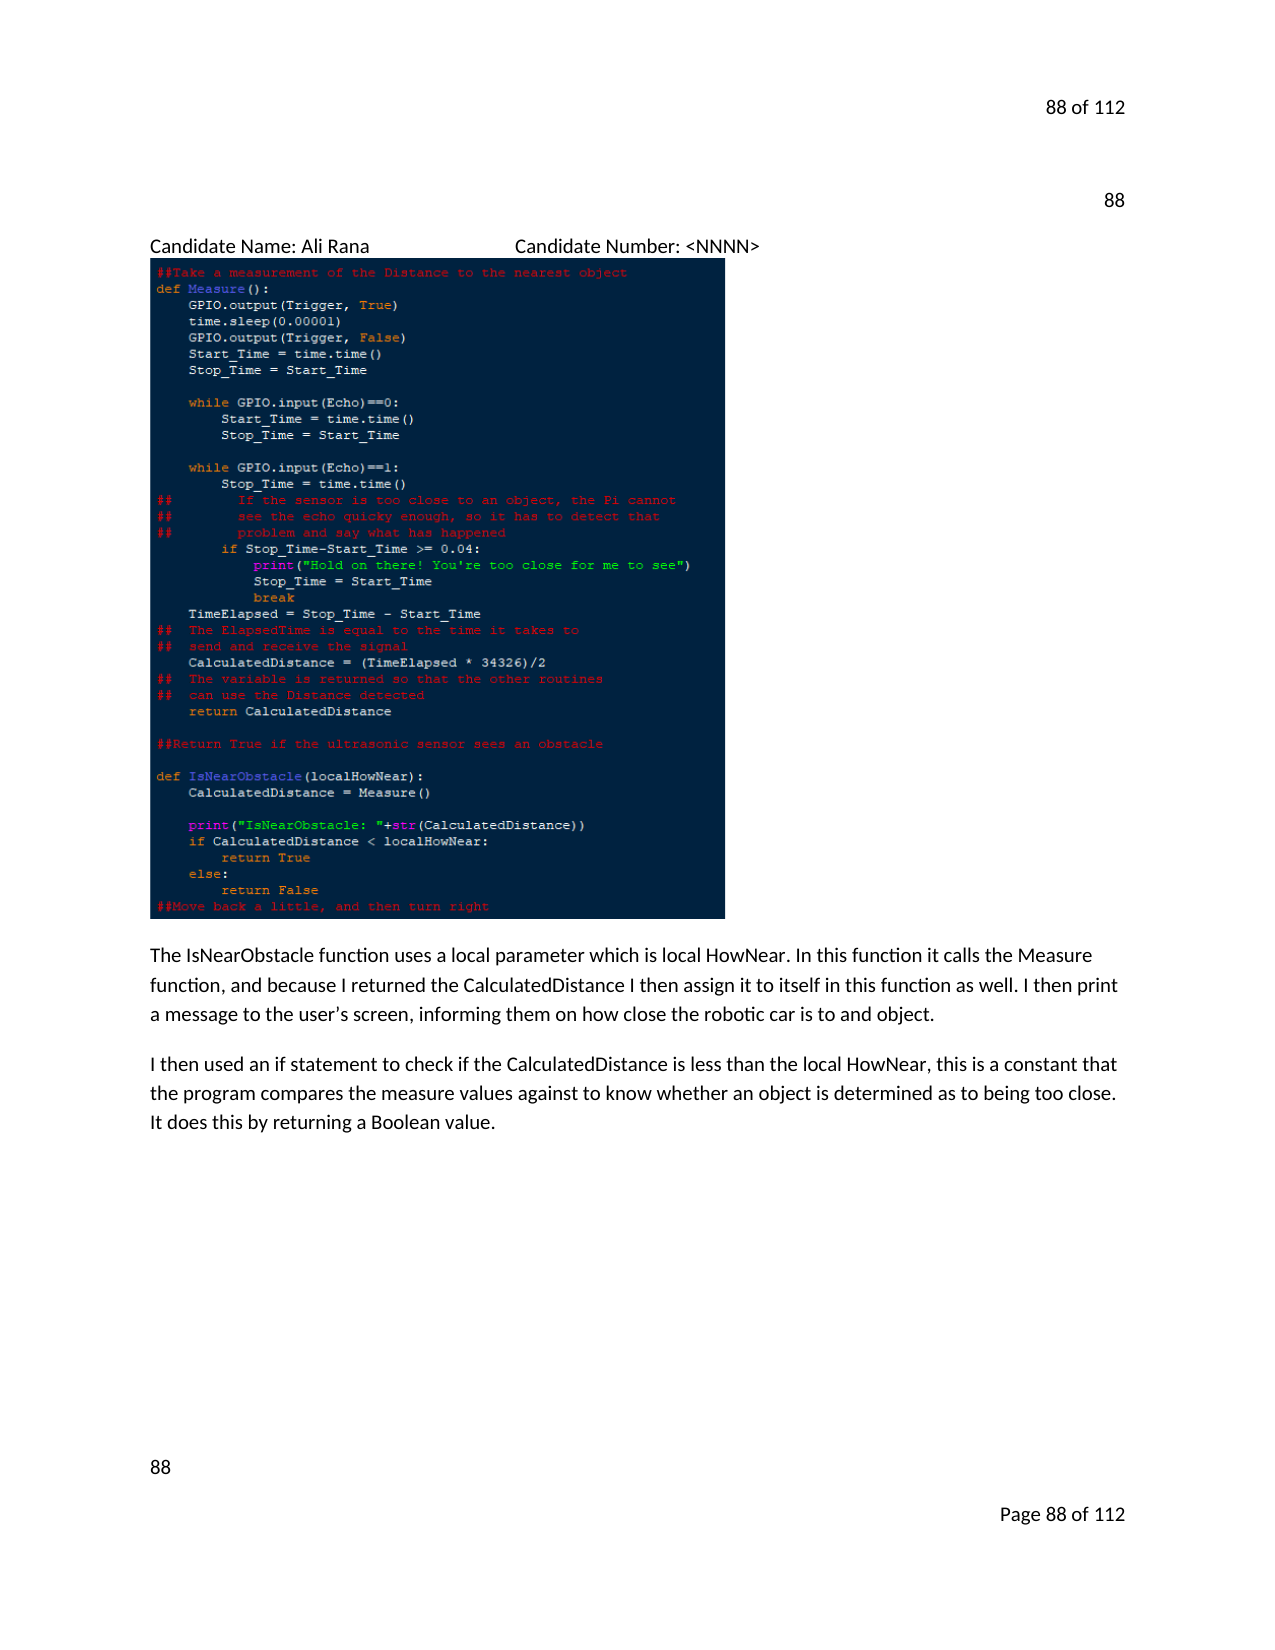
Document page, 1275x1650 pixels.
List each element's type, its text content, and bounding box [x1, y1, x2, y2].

text The IsNearObstacle function uses a local parameter which is local HowNear. In this function it calls the Measure function, and because I returned the CalculatedDistance I then assign it to itself in this function as well. I then print a message to the user’s screen, informing them on how close the robotic car is to and object. [150, 943, 1125, 1026]
text I then used an if statement to check if the CalculatedDistance is less than the local HowNear, this is a constant that the program compares the measure values against to know whether an object is determined as to being too close. It does this by returning a Boolean value. [150, 1051, 1125, 1135]
picture [150, 258, 725, 919]
